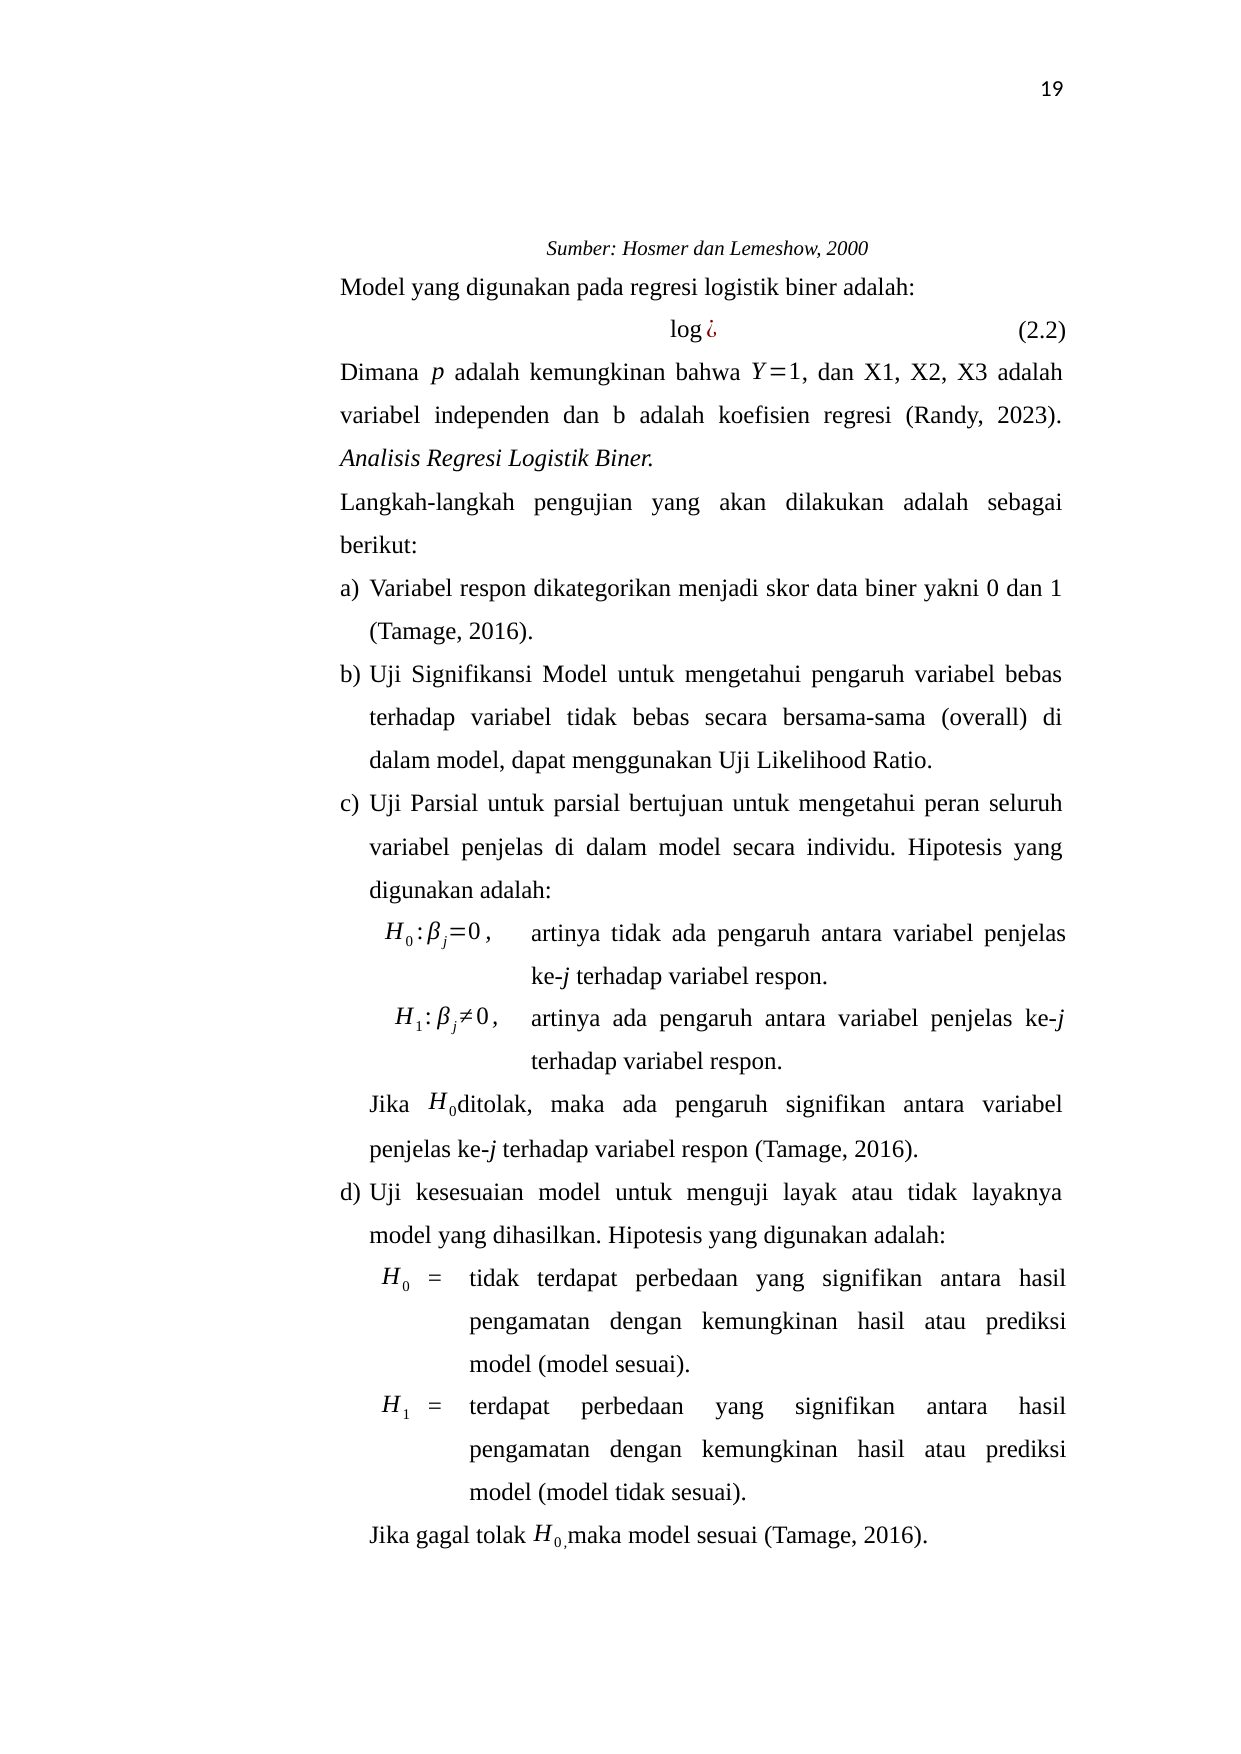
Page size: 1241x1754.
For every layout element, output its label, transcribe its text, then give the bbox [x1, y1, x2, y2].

table_cell [369, 1391, 420, 1519]
table_header artinya tidak ada pengaruh antara variabel penjelas ke-j terhadap variabel respon. [520, 918, 1078, 1003]
text Dimana adalah kemungkinan bahwa , dan X1, X2, X3 adalah variabel independen dan b adalah koefisien regresi (Randy, 2023). Analisis Regresi Logistik Biner. [340, 357, 1063, 472]
table_cell [354, 1003, 519, 1088]
table_cell = [420, 1391, 458, 1519]
text Jika gagal tolak maka model sesuai . [369, 1519, 1063, 1551]
list Uji Parsial untuk parsial bertujuan untuk mengetahui peran seluruh variabel penjelas di dalam model secara individu. Hipotesis yang digunakan adalah: [340, 788, 1063, 903]
table_cell artinya ada pengaruh antara variabel penjelas ke-j terhadap variabel respon. [520, 1003, 1078, 1088]
list Uji kesesuaian model untuk menguji layak atau tidak layaknya model yang dihasilkan. Hipotesis yang digunakan adalah: [340, 1177, 1063, 1249]
table_header [369, 315, 1019, 357]
list Variabel respon dikategorikan menjadi skor data biner yakni 0 dan 1 . [340, 573, 1063, 645]
table_header tidak terdapat perbedaan yang signifikan antara hasil pengamatan dengan kemungkinan hasil atau prediksi model (model sesuai). [458, 1263, 1078, 1391]
list Uji Signifikansi Model untuk mengetahui pengaruh variabel bebas terhadap variabel tidak bebas secara bersama-sama (overall) di dalam model, dapat menggunakan Uji Likelihood Ratio. [340, 659, 1063, 774]
text Jika ditolak, maka ada pengaruh signifikan antara variabel penjelas ke-j terhadap variabel respon. [369, 1088, 1063, 1162]
table_header [369, 1263, 420, 1391]
table_header = [420, 1263, 458, 1391]
table_cell terdapat perbedaan yang signifikan antara hasil pengamatan dengan kemungkinan hasil atau prediksi model (model tidak sesuai). [458, 1391, 1078, 1519]
table_header [354, 918, 519, 1003]
text Model yang digunakan pada regresi logistik biner adalah: [340, 272, 1063, 301]
text Langkah-langkah pengujian yang akan dilakukan adalah sebagai berikut: [340, 487, 1063, 558]
table_header (2.2) [1019, 315, 1108, 357]
text Sumber: Hosmer dan Lemeshow, 2000 [546, 236, 1063, 260]
